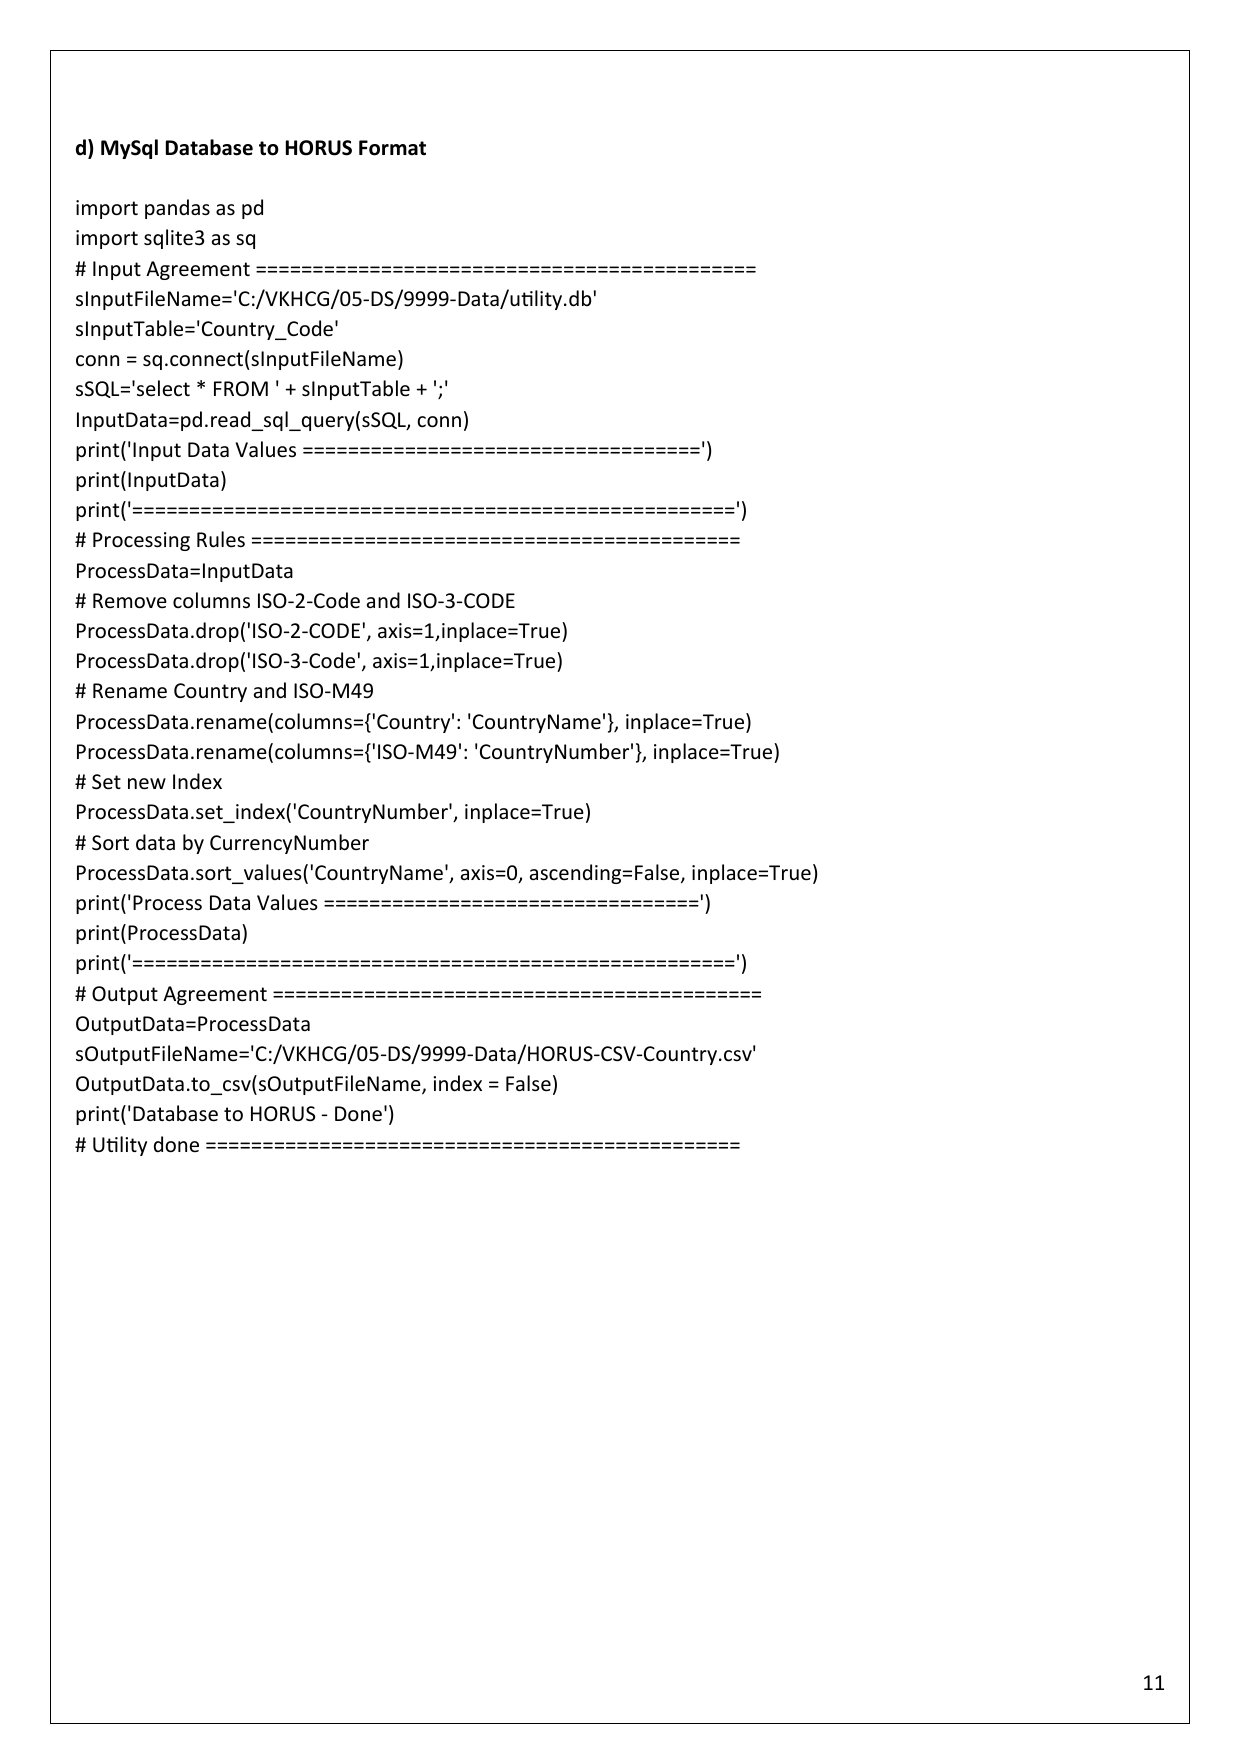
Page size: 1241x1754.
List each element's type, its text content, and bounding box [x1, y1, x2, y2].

text # Sort data by CurrencyNumber [75, 828, 1165, 856]
text print('Database to HORUS - Done') [75, 1099, 1165, 1128]
text # Rename Country and ISO-M49 [75, 677, 1165, 705]
text OutputData.to_csv(sOutputFileName, index = False) [75, 1069, 1165, 1097]
text print(InputData) [75, 465, 1165, 493]
text sOutputFileName='C:/VKHCG/05-DS/9999-Data/HORUS-CSV-Country.csv' [75, 1039, 1165, 1067]
text import sqlite3 as sq [75, 223, 1165, 252]
text sInputFileName='C:/VKHCG/05-DS/9999-Data/utility.db' [75, 284, 1165, 312]
text ProcessData.set_index('CountryNumber', inplace=True) [75, 797, 1165, 826]
text # Input Agreement ============================================ [75, 254, 1165, 282]
text ProcessData=InputData [75, 556, 1165, 584]
text d) MySql Database to HORUS Format [75, 133, 1165, 161]
text ProcessData.drop('ISO-2-CODE', axis=1,inplace=True) [75, 616, 1165, 644]
text import pandas as pd [75, 193, 1165, 221]
text OutputData=ProcessData [75, 1009, 1165, 1037]
text print('=====================================================') [75, 948, 1165, 977]
text conn = sq.connect(sInputFileName) [75, 344, 1165, 372]
text ProcessData.rename(columns={'ISO-M49': 'CountryNumber'}, inplace=True) [75, 737, 1165, 765]
text print('=====================================================') [75, 495, 1165, 523]
text # Set new Index [75, 767, 1165, 795]
text print(ProcessData) [75, 918, 1165, 946]
text print('Input Data Values ===================================') [75, 435, 1165, 463]
text sSQL='select * FROM ' + sInputTable + ';' [75, 374, 1165, 403]
text # Processing Rules =========================================== [75, 526, 1165, 554]
text print('Process Data Values =================================') [75, 888, 1165, 916]
text # Output Agreement =========================================== [75, 979, 1165, 1007]
text # Remove columns ISO-2-Code and ISO-3-CODE [75, 586, 1165, 614]
text ProcessData.rename(columns={'Country': 'CountryName'}, inplace=True) [75, 707, 1165, 735]
text sInputTable='Country_Code' [75, 314, 1165, 342]
text # Utility done =============================================== [75, 1130, 1165, 1158]
text ProcessData.sort_values('CountryName', axis=0, ascending=False, inplace=True) [75, 858, 1165, 886]
text InputData=pd.read_sql_query(sSQL, conn) [75, 405, 1165, 433]
text ProcessData.drop('ISO-3-Code', axis=1,inplace=True) [75, 646, 1165, 674]
